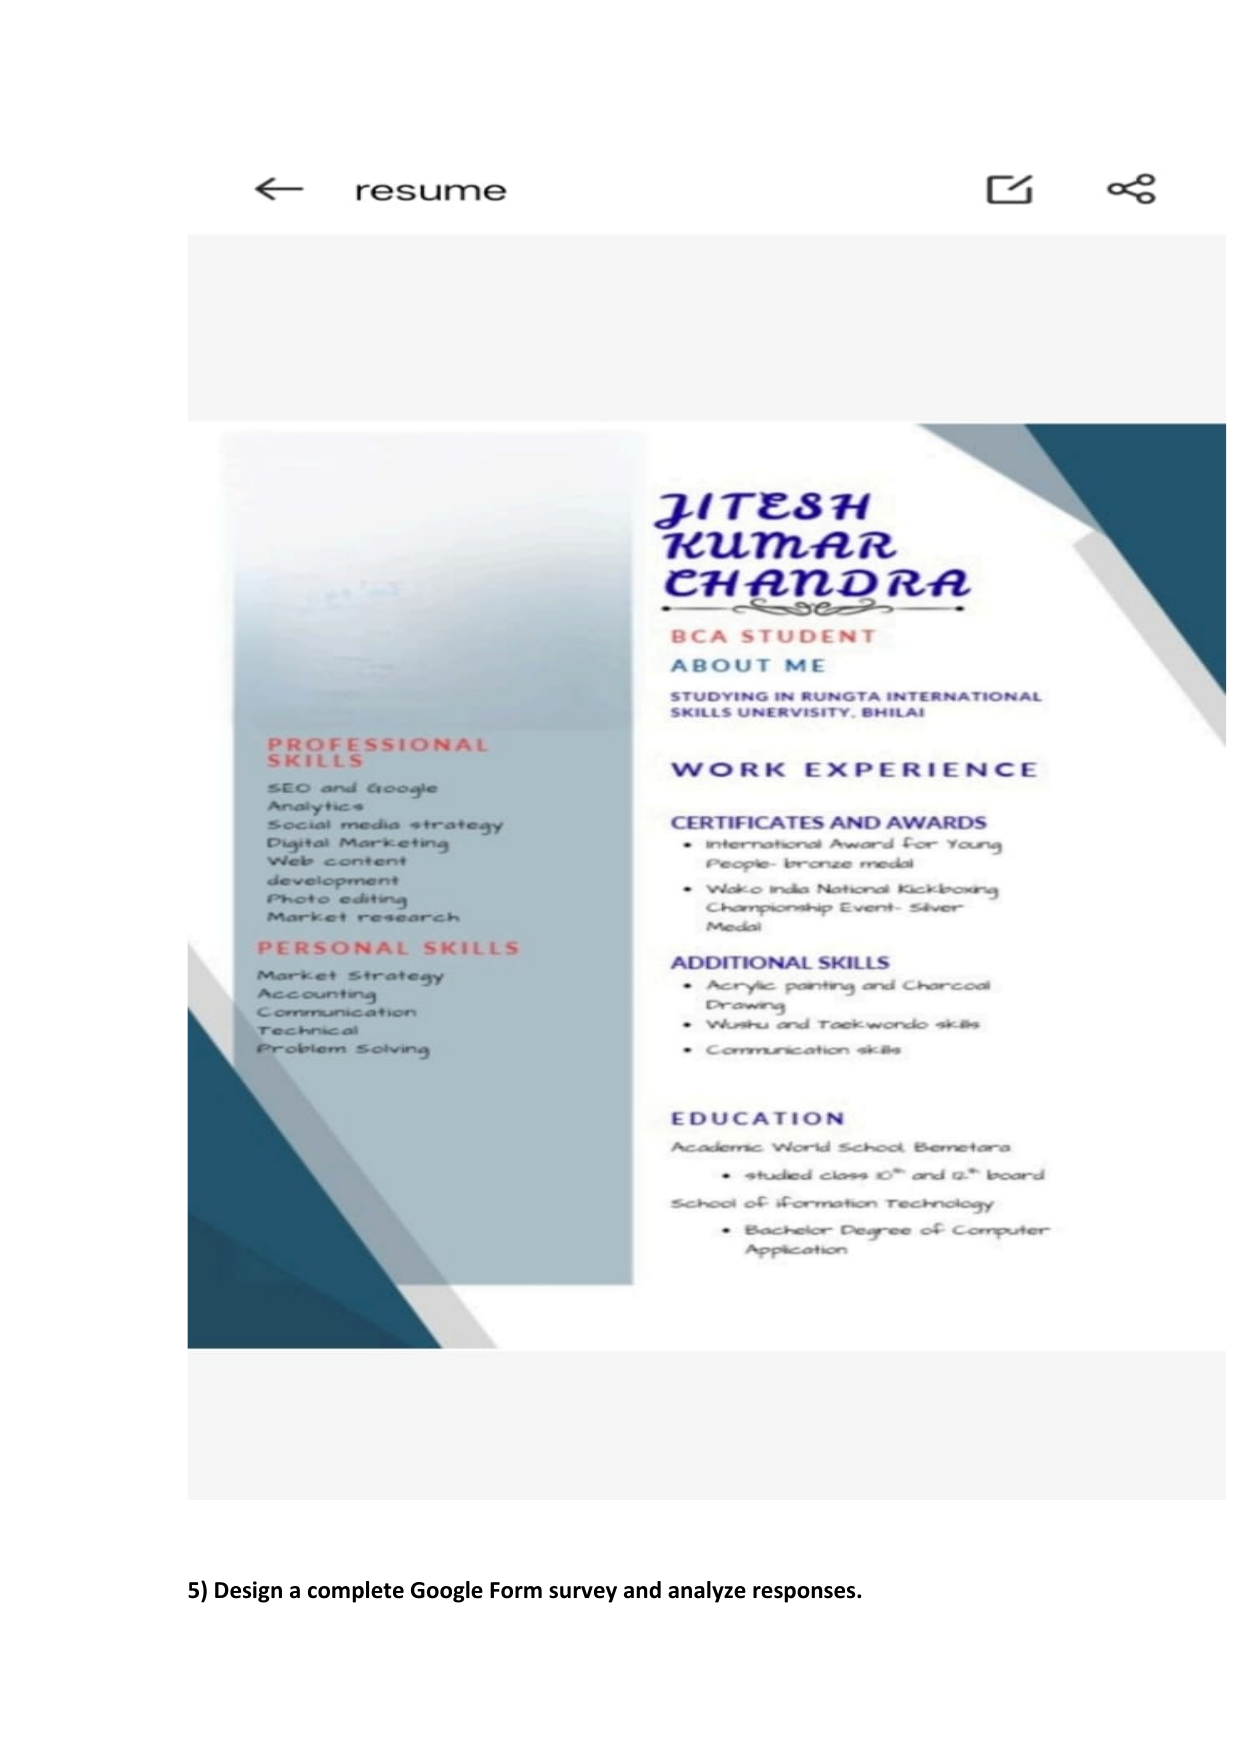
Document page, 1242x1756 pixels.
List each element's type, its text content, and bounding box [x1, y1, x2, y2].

text 5) Design a complete Google Form survey and analyze responses. [187, 1574, 1092, 1605]
picture [187, 150, 1227, 1500]
